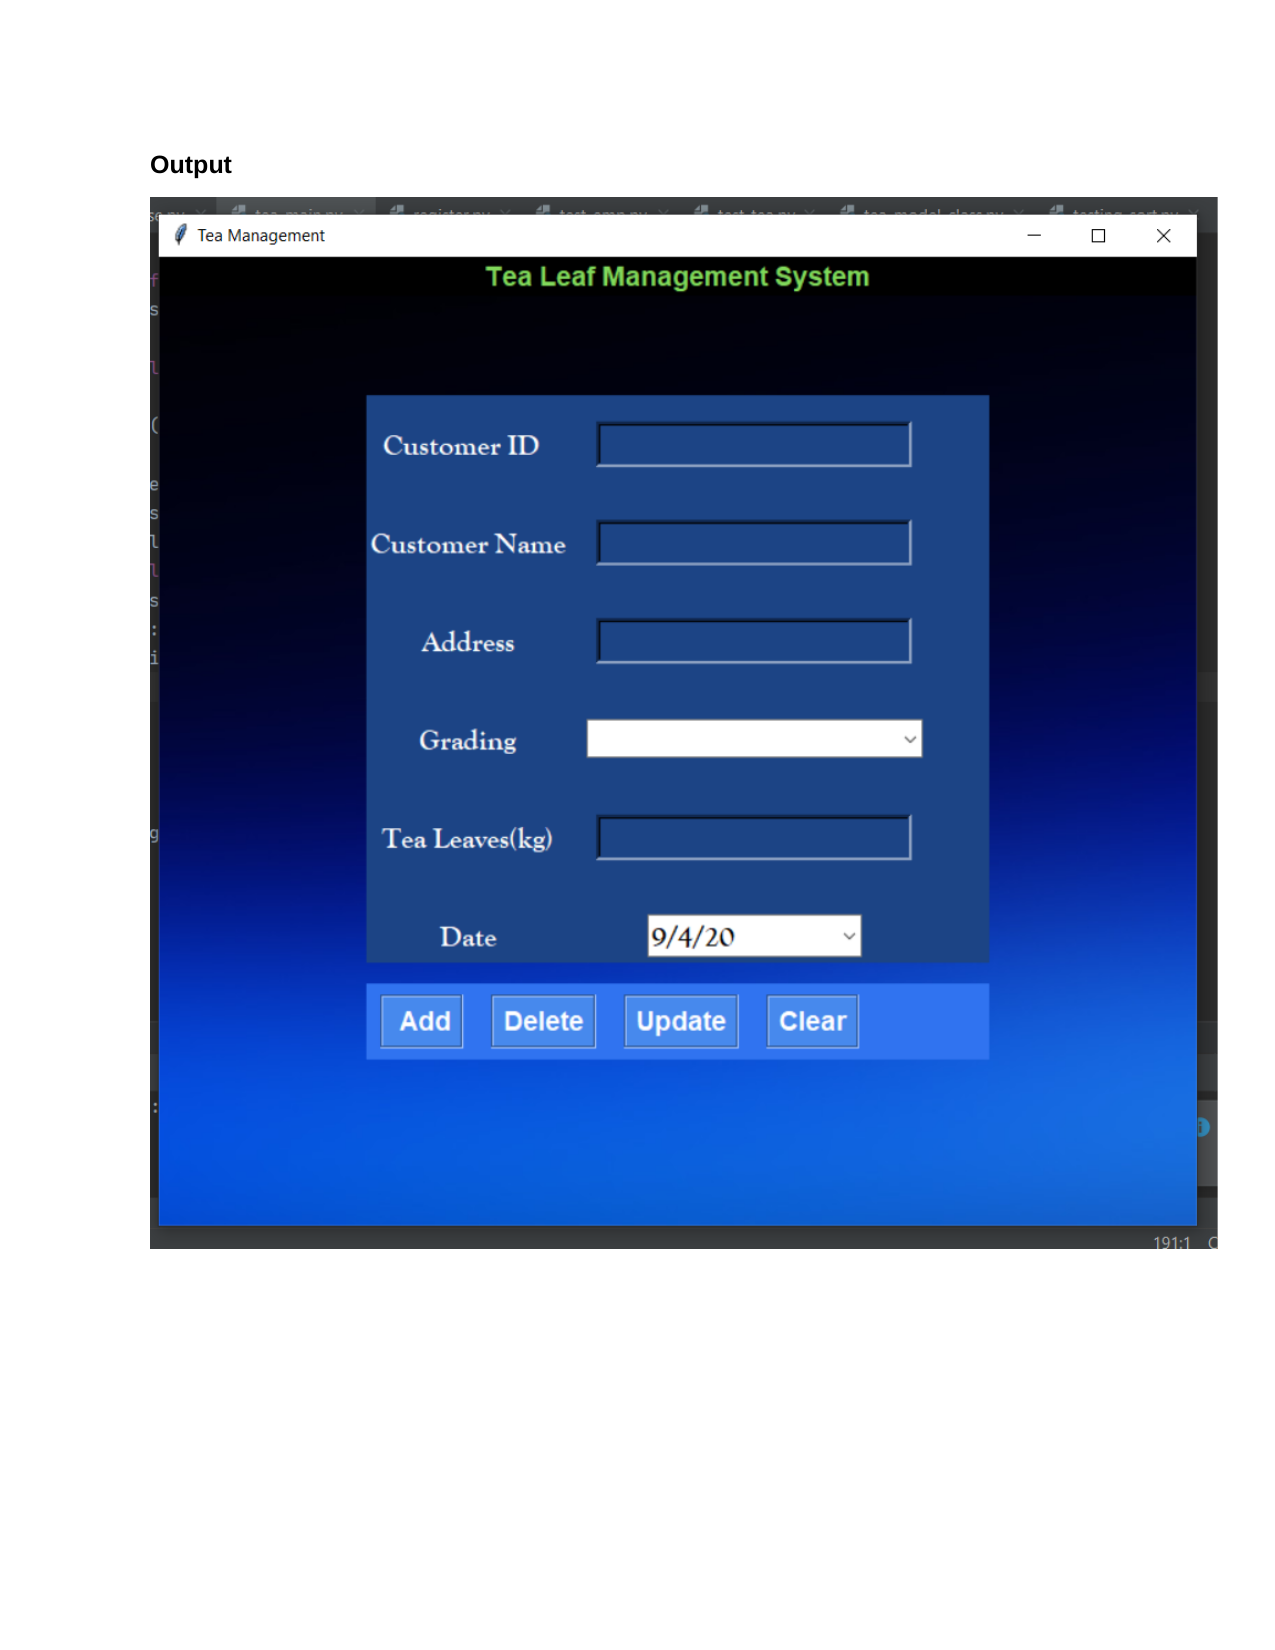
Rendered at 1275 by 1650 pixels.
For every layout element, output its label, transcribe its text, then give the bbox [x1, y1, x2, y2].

text Output [150, 150, 1125, 179]
picture [150, 197, 1218, 1249]
